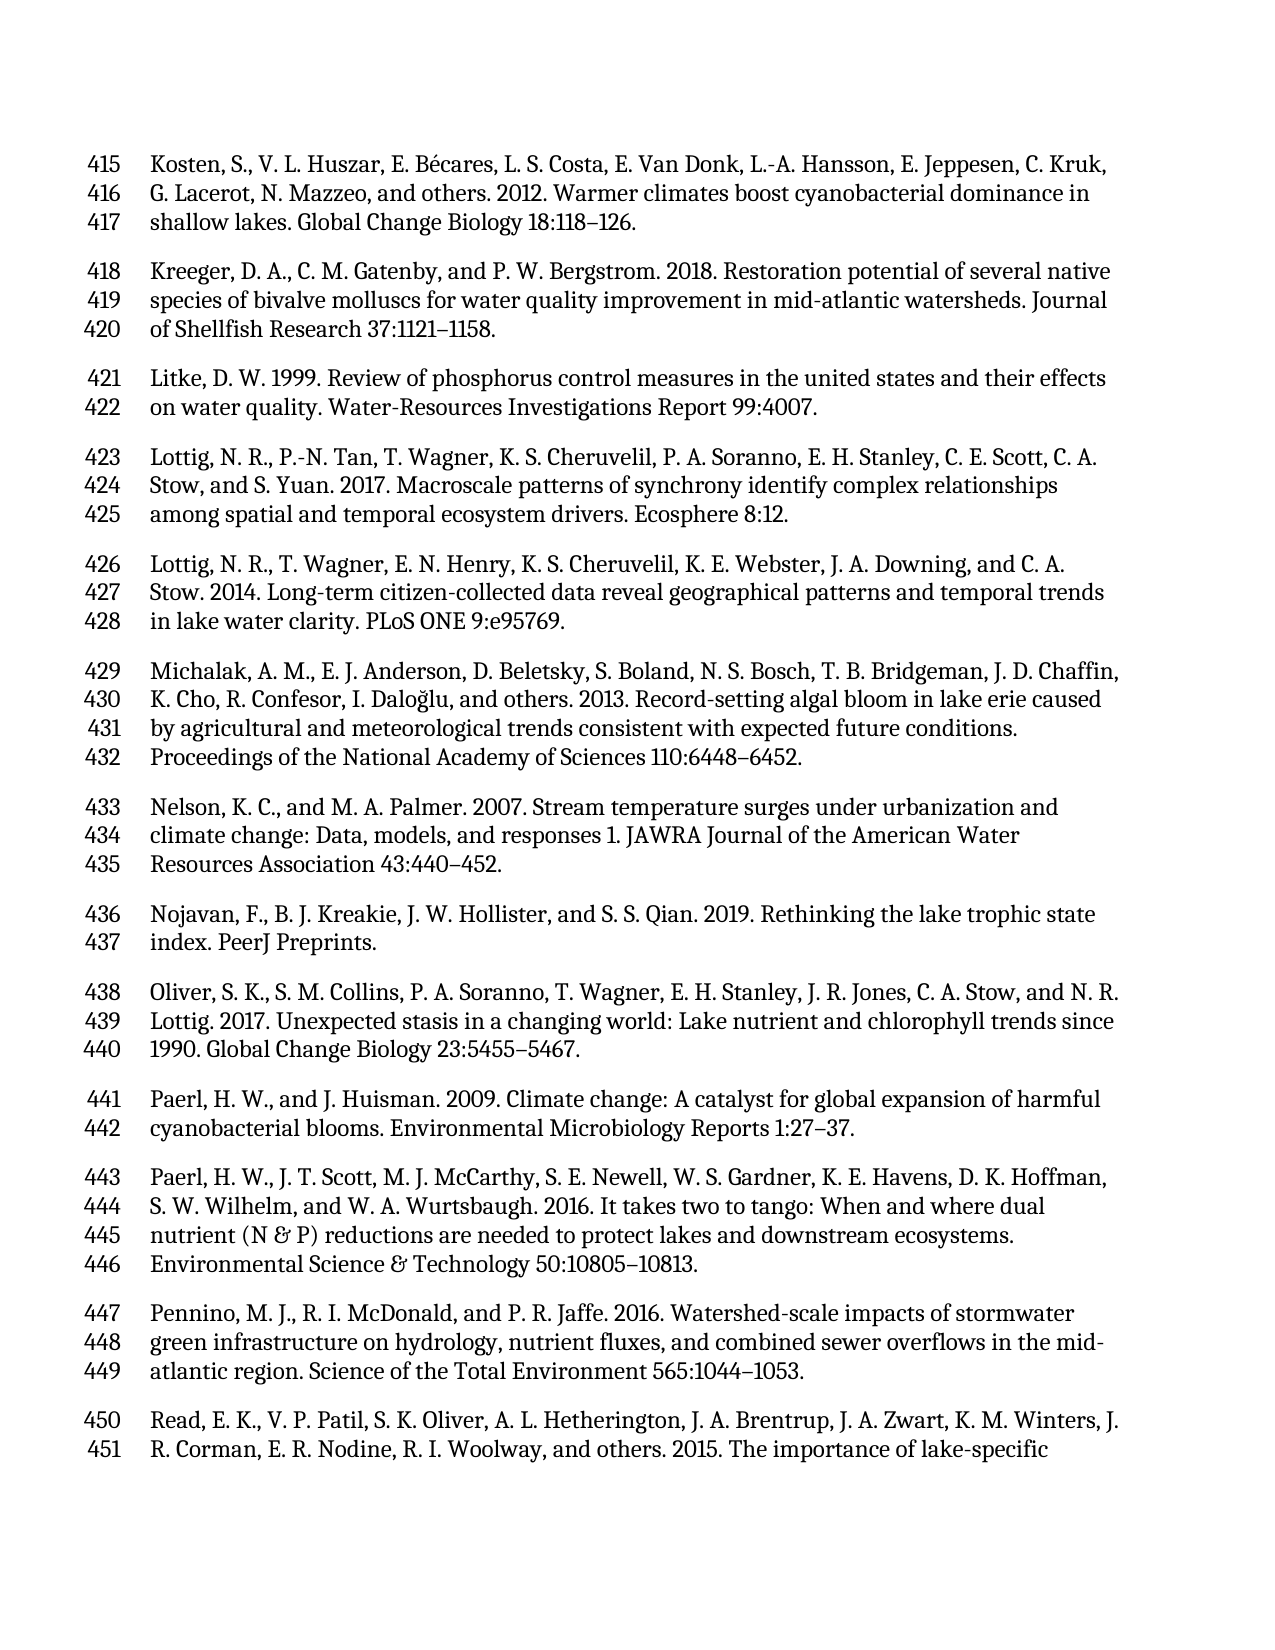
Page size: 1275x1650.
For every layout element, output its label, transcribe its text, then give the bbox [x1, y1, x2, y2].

text Kosten, S., V. L. Huszar, E. Bécares, L. S. Costa, E. Van Donk, L.-A. Hansson, E. Jeppesen, C. Kruk, G. Lacerot, N. Mazzeo, and others. 2012. Warmer climates boost cyanobacterial dominance in shallow lakes. Global Change Biology 18:118–126. [150, 150, 1125, 236]
text Nelson, K. C., and M. A. Palmer. 2007. Stream temperature surges under urbanization and climate change: Data, models, and responses 1. JAWRA Journal of the American Water Resources Association 43:440–452. [150, 792, 1125, 879]
text Lottig, N. R., P.-N. Tan, T. Wagner, K. S. Cheruvelil, P. A. Soranno, E. H. Stanley, C. E. Scott, C. A. Stow, and S. Yuan. 2017. Macroscale patterns of synchrony identify complex relationships among spatial and temporal ecosystem drivers. Ecosphere 8:12. [150, 442, 1125, 529]
text Paerl, H. W., and J. Huisman. 2009. Climate change: A catalyst for global expansion of harmful cyanobacterial blooms. Environmental Microbiology Reports 1:27–37. [150, 1085, 1125, 1142]
text Pennino, M. J., R. I. McDonald, and P. R. Jaffe. 2016. Watershed-scale impacts of stormwater green infrastructure on hydrology, nutrient fluxes, and combined sewer overflows in the mid-atlantic region. Science of the Total Environment 565:1044–1053. [150, 1299, 1125, 1385]
text Michalak, A. M., E. J. Anderson, D. Beletsky, S. Boland, N. S. Bosch, T. B. Bridgeman, J. D. Chaffin, K. Cho, R. Confesor, I. Daloğlu, and others. 2013. Record-setting algal bloom in lake erie caused by agricultural and meteorological trends consistent with expected future conditions. Proceedings of the National Academy of Sciences 110:6448–6452. [150, 657, 1125, 772]
text Litke, D. W. 1999. Review of phosphorus control measures in the united states and their effects on water quality. Water-Resources Investigations Report 99:4007. [150, 364, 1125, 422]
text Oliver, S. K., S. M. Collins, P. A. Soranno, T. Wagner, E. H. Stanley, J. R. Jones, C. A. Stow, and N. R. Lottig. 2017. Unexpected stasis in a changing world: Lake nutrient and chlorophyll trends since 1990. Global Change Biology 23:5455–5467. [150, 978, 1125, 1064]
text Lottig, N. R., T. Wagner, E. N. Henry, K. S. Cheruvelil, K. E. Webster, J. A. Downing, and C. A. Stow. 2014. Long-term citizen-collected data reveal geographical patterns and temporal trends in lake water clarity. PLoS ONE 9:e95769. [150, 549, 1125, 636]
text Kreeger, D. A., C. M. Gatenby, and P. W. Bergstrom. 2018. Restoration potential of several native species of bivalve molluscs for water quality improvement in mid-atlantic watersheds. Journal of Shellfish Research 37:1121–1158. [150, 257, 1125, 343]
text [150, 1406, 1125, 1464]
text Paerl, H. W., J. T. Scott, M. J. McCarthy, S. E. Newell, W. S. Gardner, K. E. Havens, D. K. Hoffman, S. W. Wilhelm, and W. A. Wurtsbaugh. 2016. It takes two to tango: When and where dual nutrient (N & P) reductions are needed to protect lakes and downstream ecosystems. Environmental Science & Technology 50:10805–10813. [150, 1163, 1125, 1278]
text Nojavan, F., B. J. Kreakie, J. W. Hollister, and S. S. Qian. 2019. Rethinking the lake trophic state index. PeerJ Preprints. [150, 899, 1125, 957]
